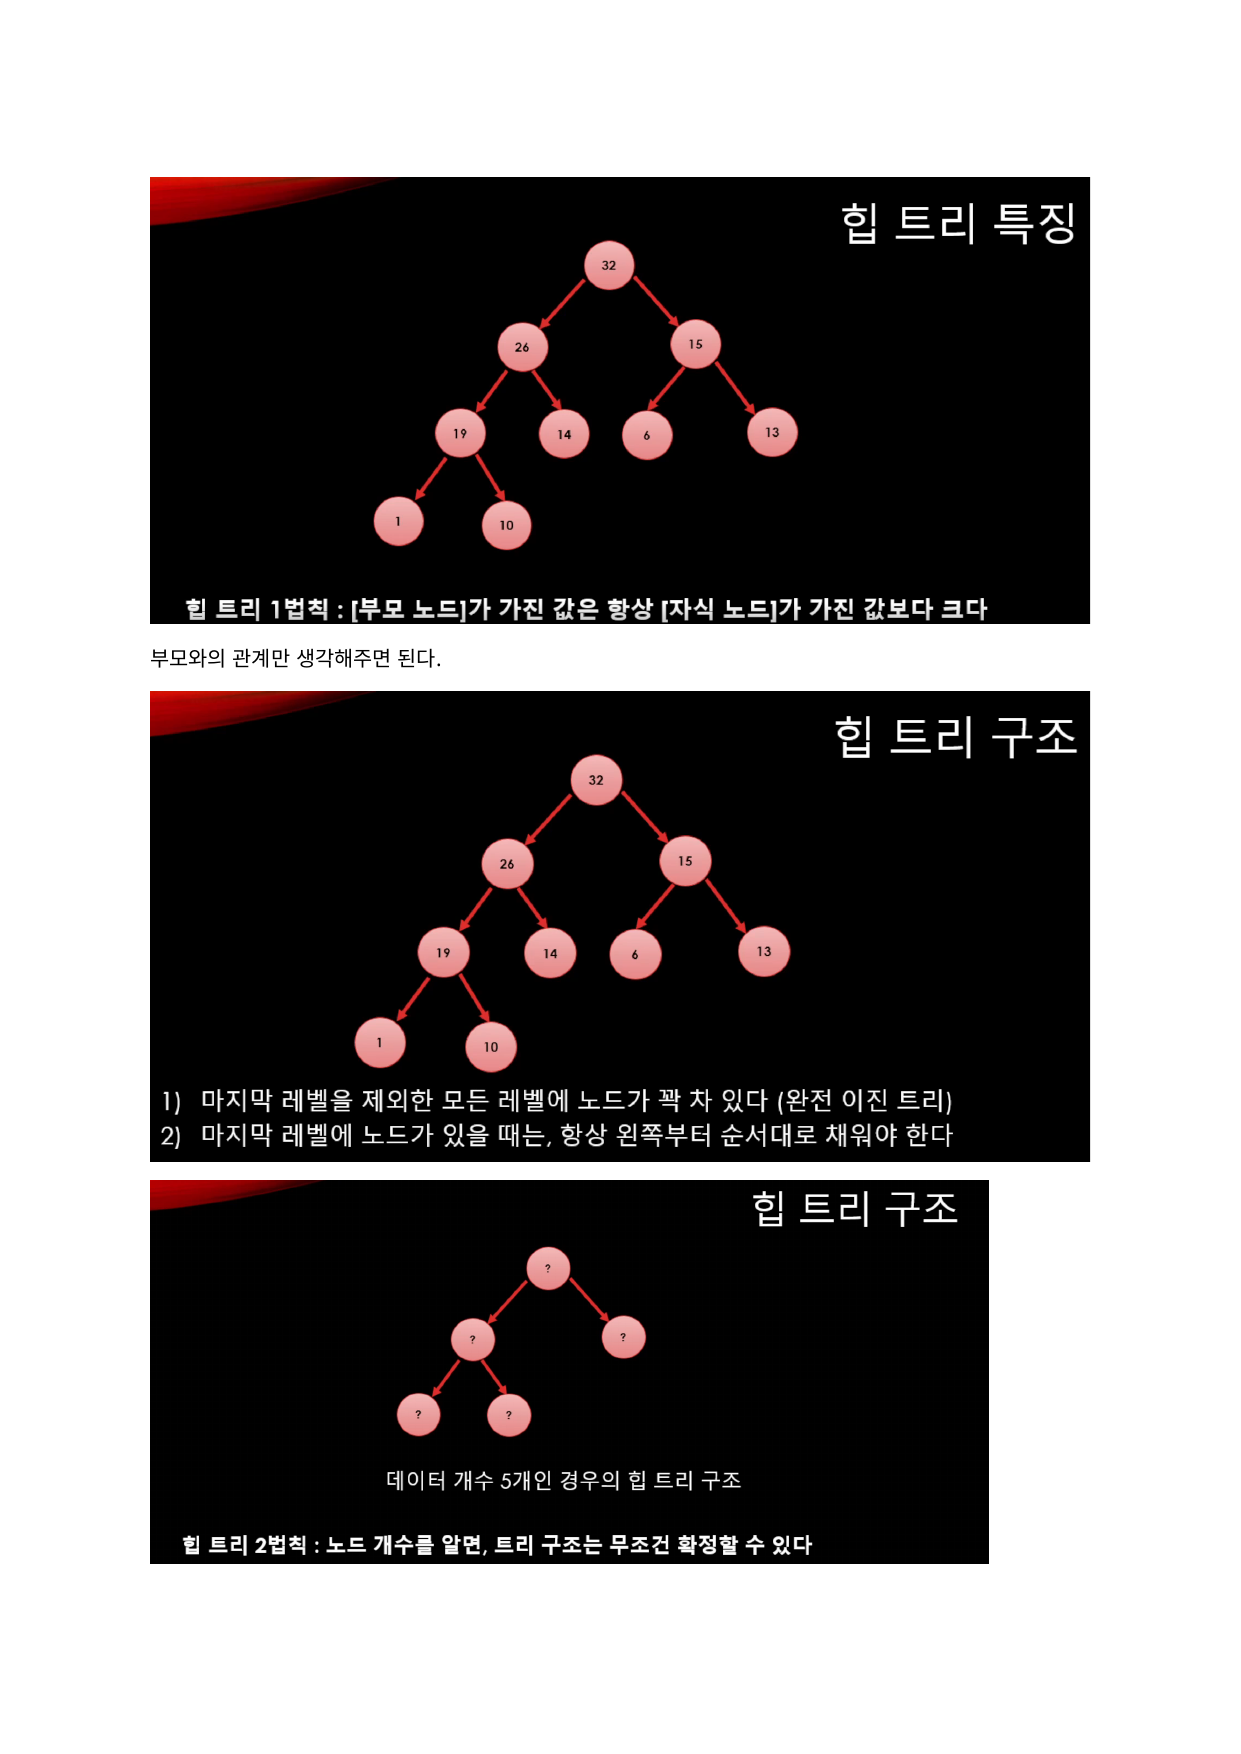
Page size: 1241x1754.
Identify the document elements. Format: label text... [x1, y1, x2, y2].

picture [150, 691, 1091, 1162]
picture [150, 1180, 989, 1564]
text 부모와의 관계만 생각해주면 된다. [150, 642, 1090, 672]
picture [150, 177, 1091, 624]
